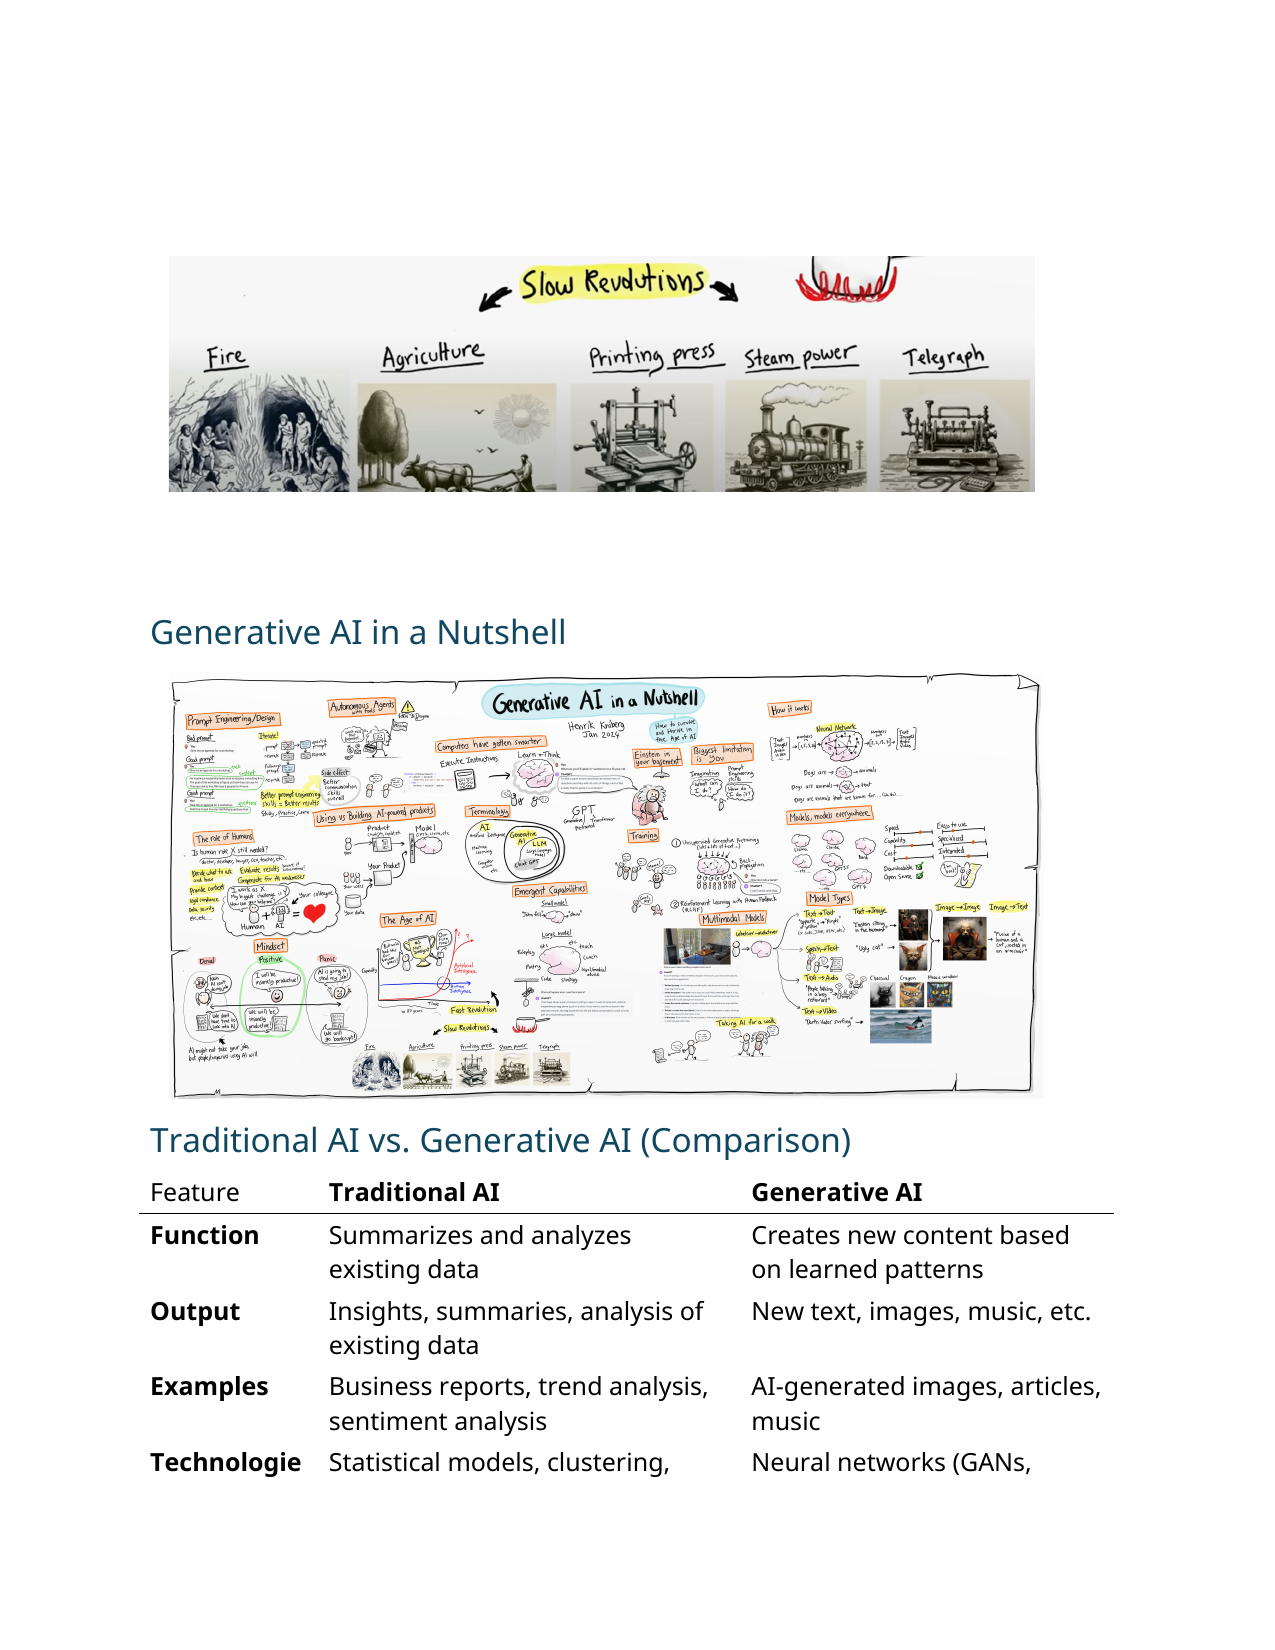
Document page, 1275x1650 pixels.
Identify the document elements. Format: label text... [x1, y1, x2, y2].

table_cell Insights, summaries, analysis of existing data [318, 1290, 740, 1365]
table_cell Summarizes and analyzes existing data [318, 1214, 740, 1290]
picture [168, 672, 1044, 1099]
table_cell Function [139, 1214, 317, 1290]
table_header Feature [139, 1171, 317, 1212]
table_cell AI-generated images, articles, music [740, 1365, 1114, 1441]
table_cell Business reports, trend analysis, sentiment analysis [318, 1365, 740, 1441]
picture [168, 150, 1044, 590]
table_cell Neural networks (GANs, transformers) [740, 1441, 1114, 1479]
table_header Traditional AI [318, 1171, 740, 1212]
table_cell Examples [139, 1365, 317, 1441]
subtitle Generative AI in a Nutshell [150, 609, 1125, 654]
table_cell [318, 1441, 740, 1479]
table_cell Creates new content based on learned patterns [740, 1214, 1114, 1290]
subtitle Traditional AI vs. Generative AI (Comparison) [150, 1117, 1125, 1163]
table_cell Output [139, 1290, 317, 1365]
table_cell New text, images, music, etc. [740, 1290, 1114, 1365]
table_cell Technologies Used [139, 1441, 317, 1479]
table_header Generative AI [740, 1171, 1114, 1212]
